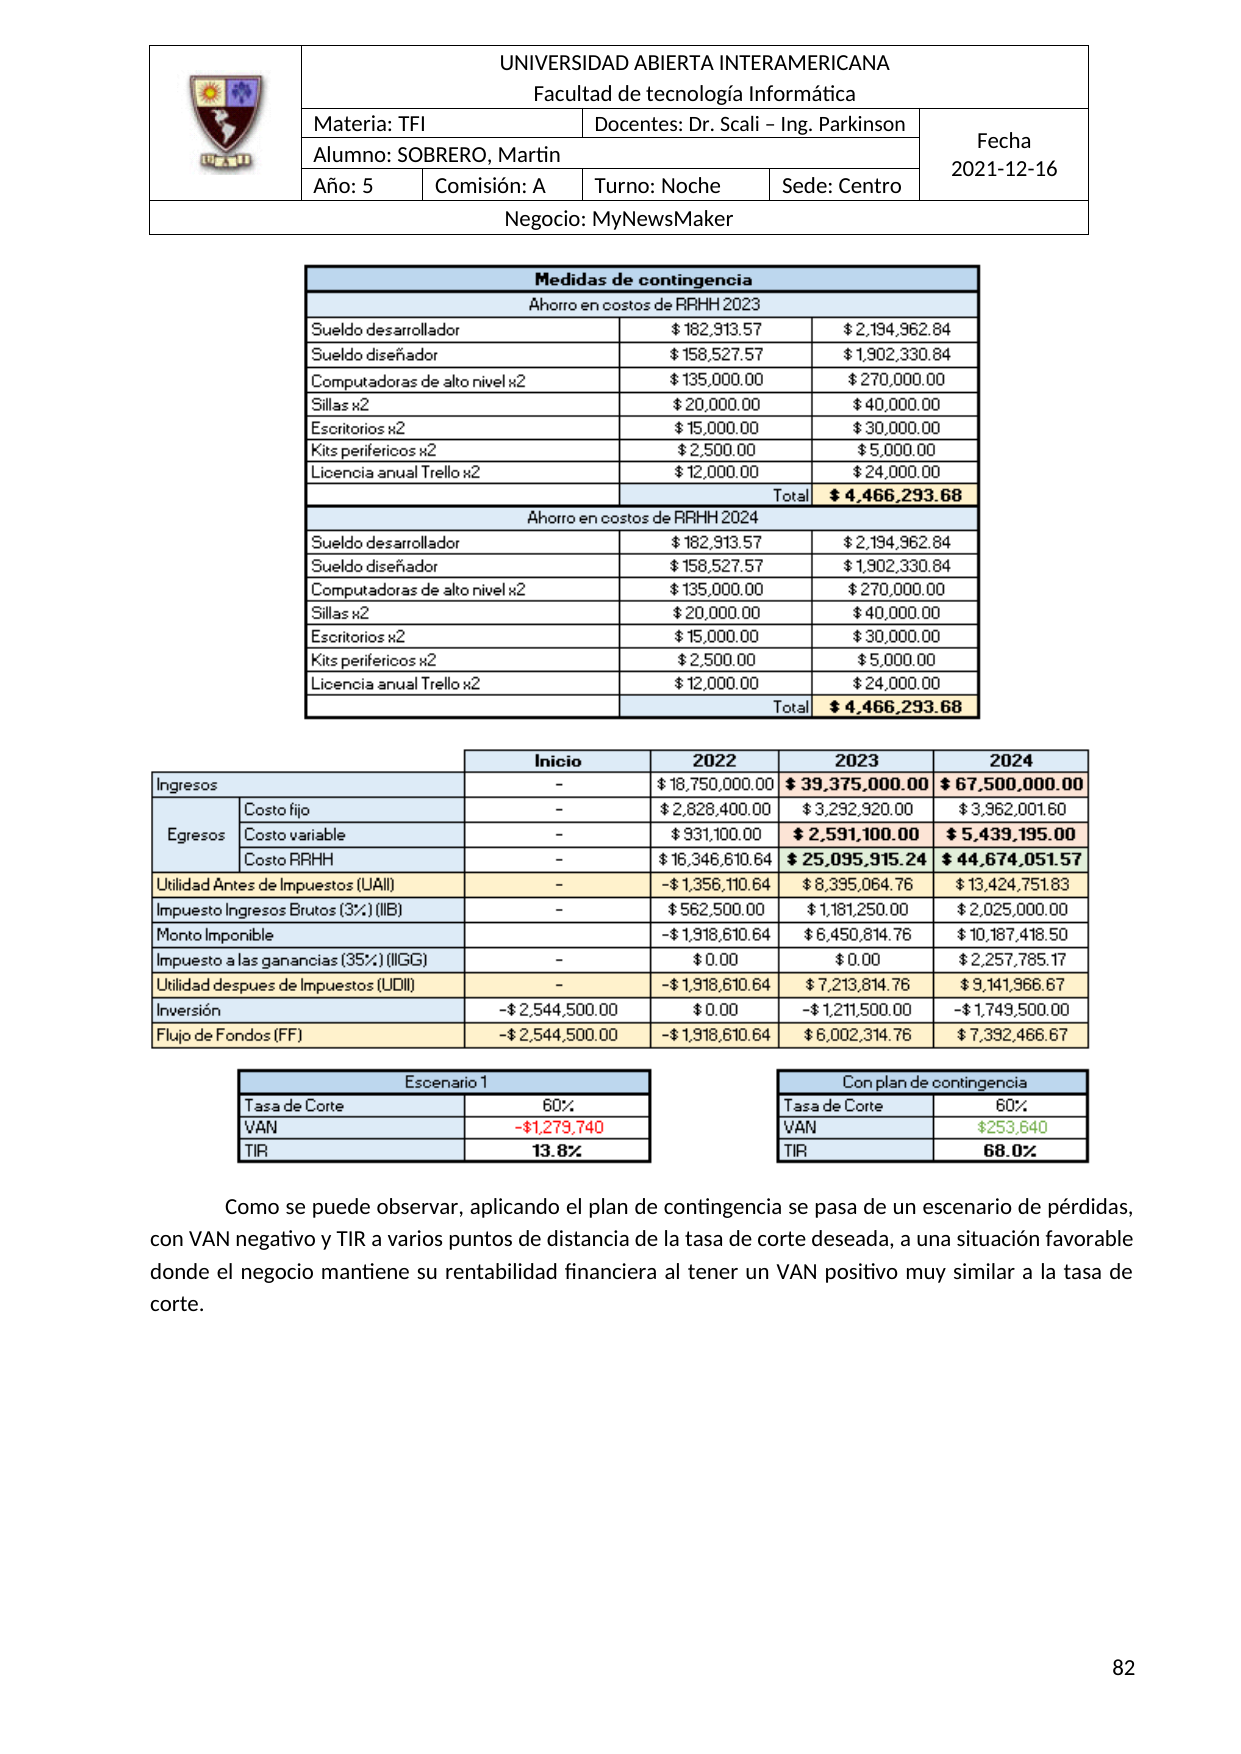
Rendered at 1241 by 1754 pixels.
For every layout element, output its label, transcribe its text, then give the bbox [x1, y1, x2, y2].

picture [303, 262, 982, 721]
text Como se puede observar, aplicando el plan de contingencia se pasa de un escenario de pérdidas, con VAN negativo y TIR a varios puntos de distancia de la tasa de corte deseada, a una situación favorable donde el negocio mantiene su rentabilidad financiera al tener un VAN positivo muy similar a la tasa de corte. [150, 1192, 1135, 1317]
picture [175, 67, 276, 180]
picture [150, 745, 1094, 1168]
